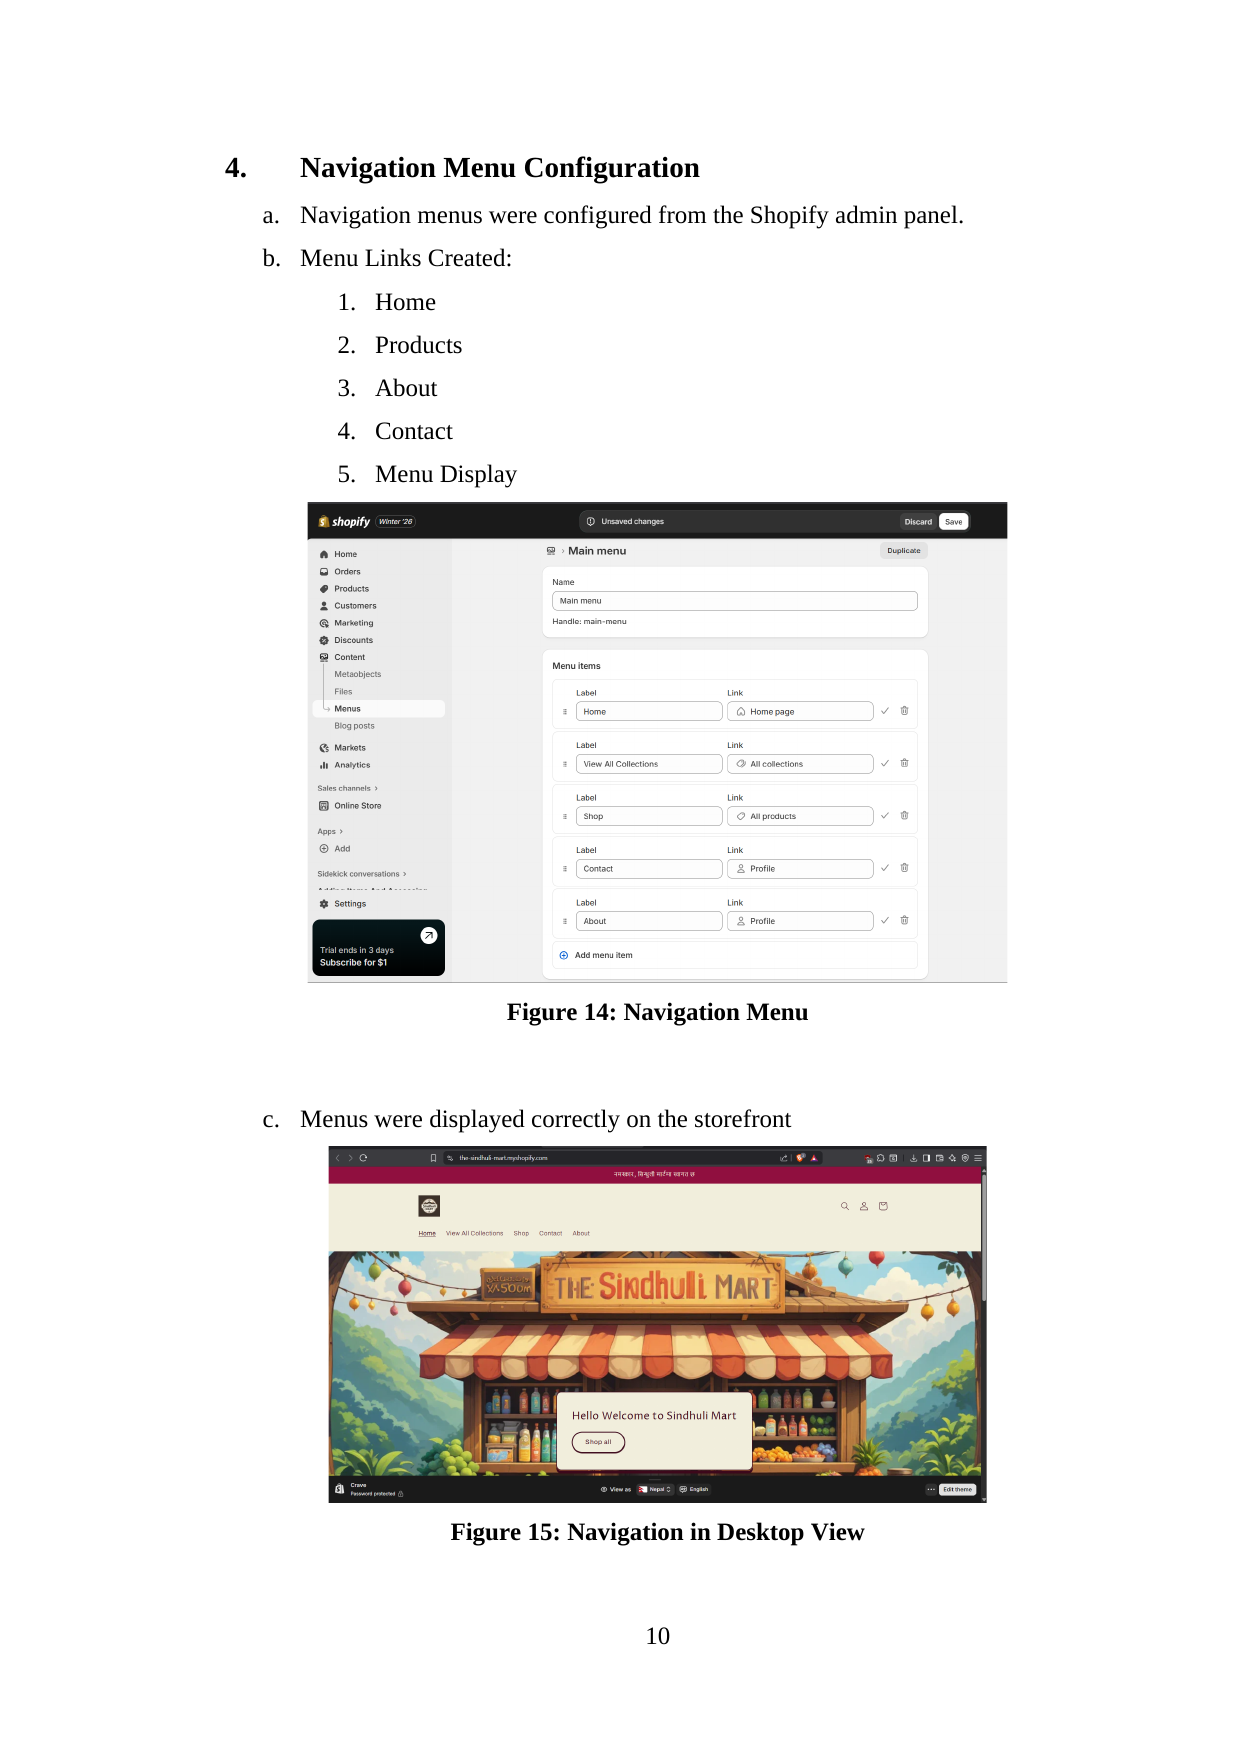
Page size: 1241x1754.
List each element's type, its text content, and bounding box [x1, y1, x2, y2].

picture [307, 502, 1008, 983]
list Home [337, 287, 1090, 315]
list Menu Links Created: [262, 243, 1090, 272]
text Figure 14: Navigation Menu [225, 997, 1090, 1025]
list Navigation menus were configured from the Shopify admin panel. [262, 200, 1090, 229]
list Menus were displayed correctly on the storefront [262, 1104, 1090, 1132]
list Products [337, 330, 1090, 358]
list About [337, 373, 1090, 402]
subtitle Navigation Menu Configuration [225, 150, 1090, 183]
picture [328, 1146, 987, 1503]
text Figure 15: Navigation in Desktop View [225, 1517, 1090, 1546]
list Menu Display [337, 459, 1090, 488]
list Contact [337, 416, 1090, 445]
